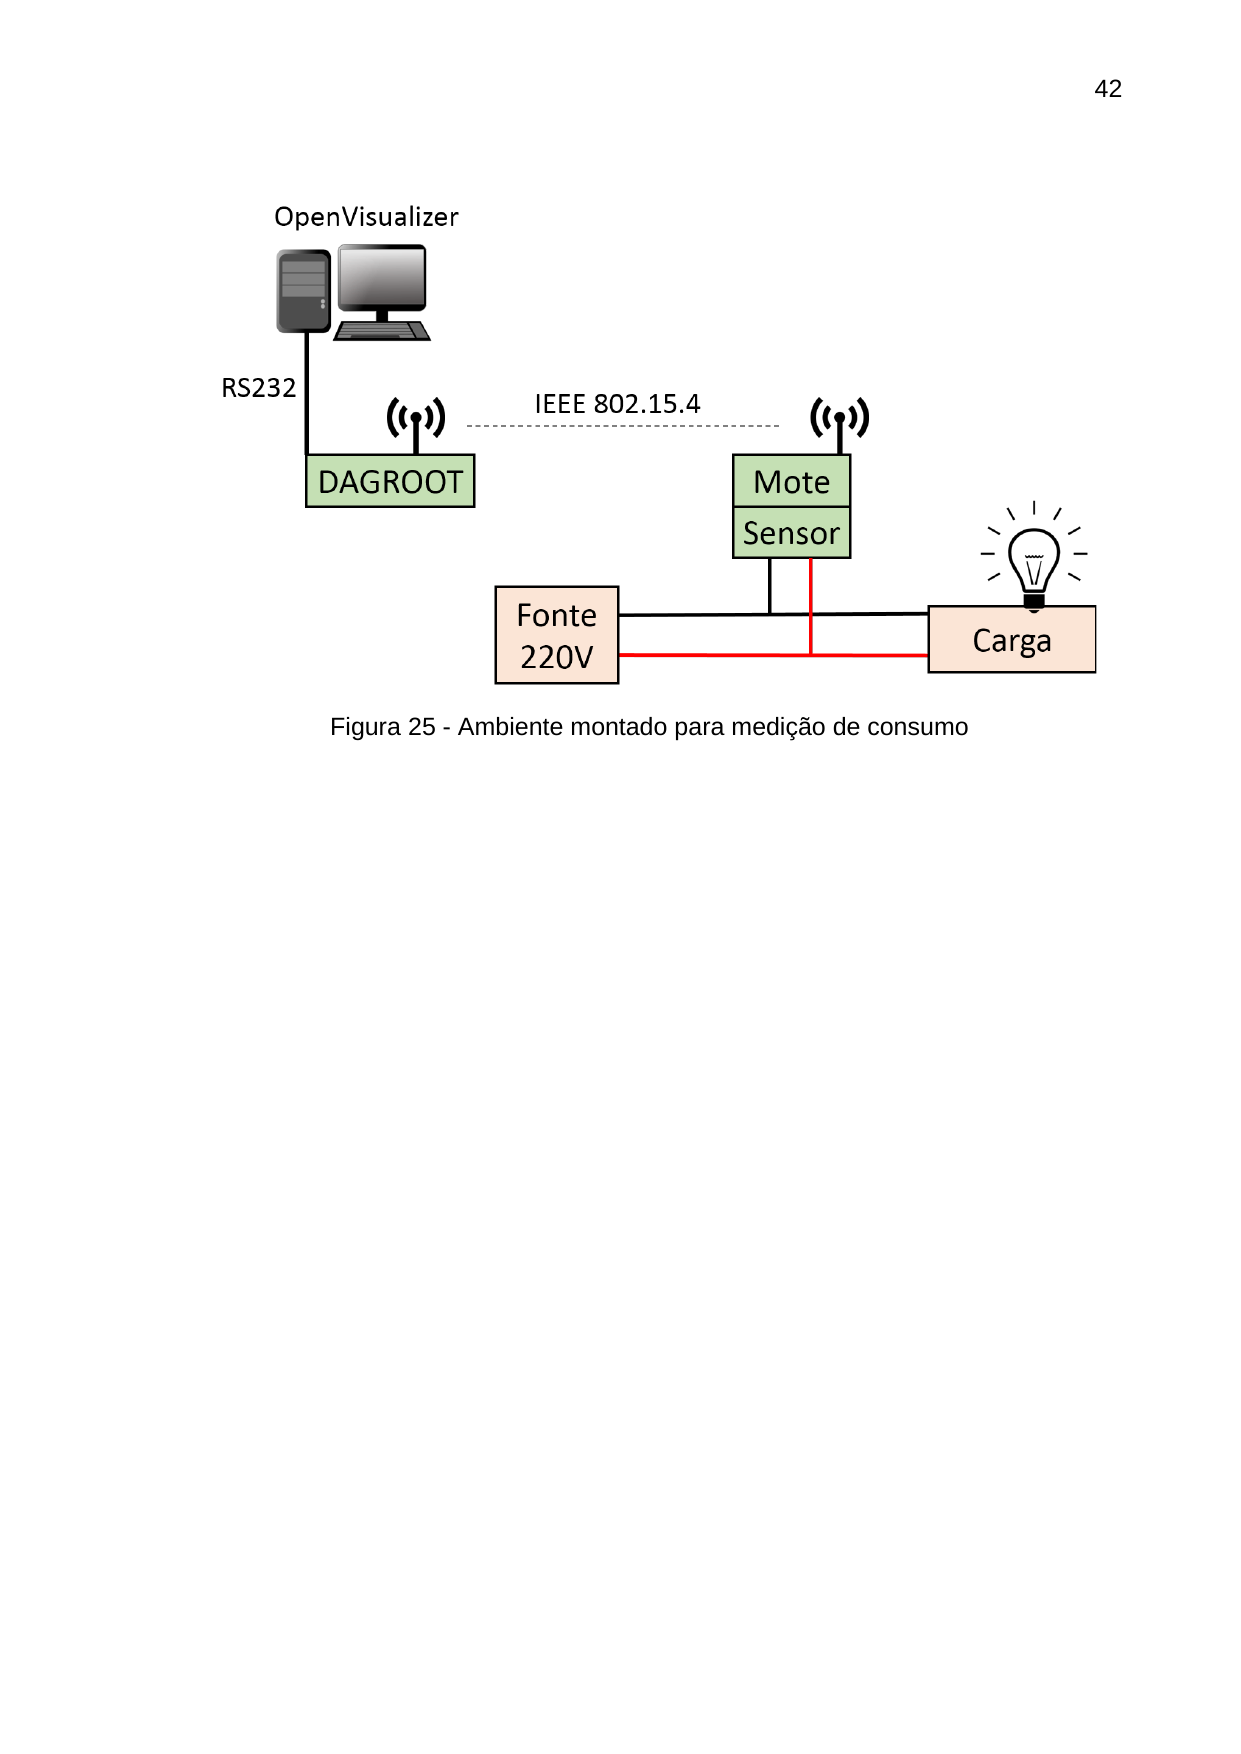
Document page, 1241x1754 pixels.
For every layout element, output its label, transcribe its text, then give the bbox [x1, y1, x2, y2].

text Figura 25 - Ambiente montado para medição de consumo [177, 712, 1122, 741]
picture [202, 187, 1097, 698]
